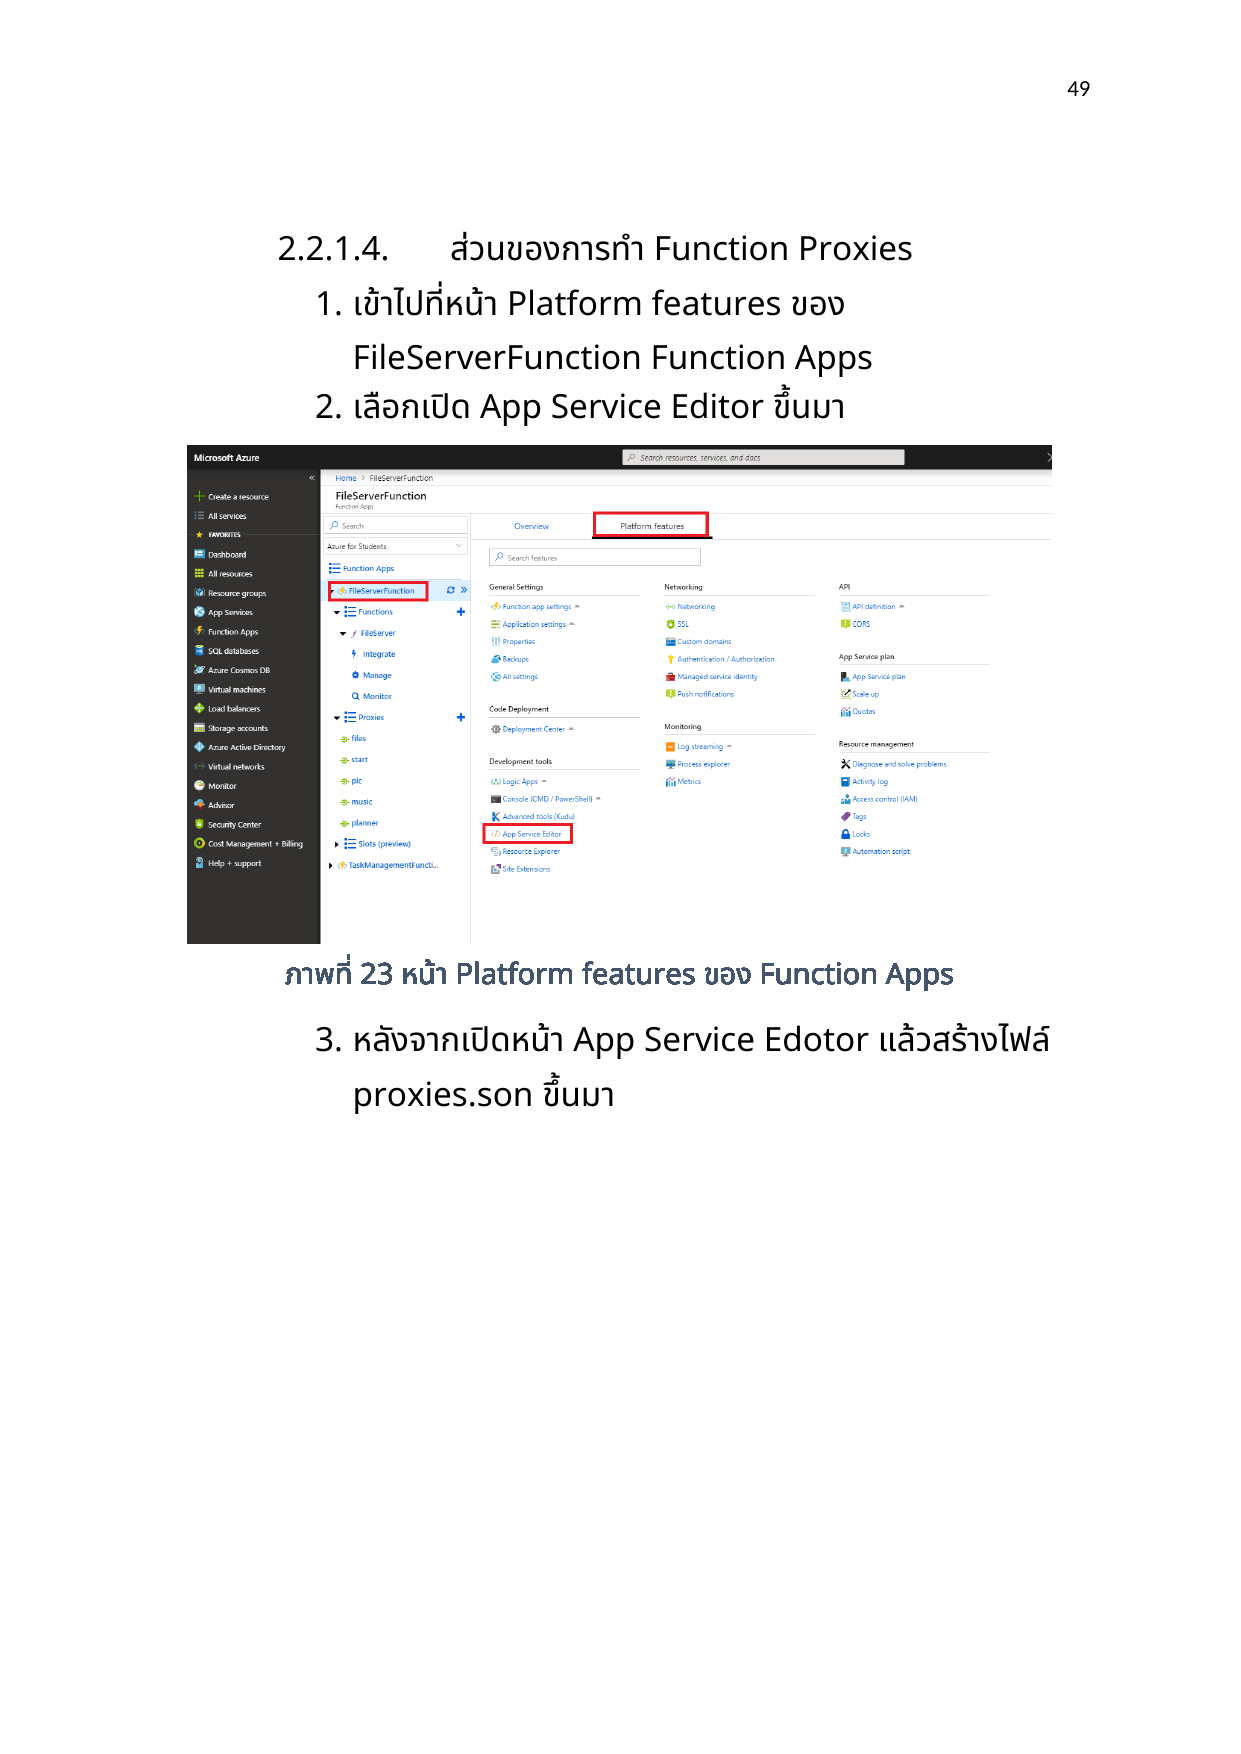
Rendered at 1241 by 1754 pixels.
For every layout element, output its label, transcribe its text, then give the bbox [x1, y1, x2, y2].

list เลือกเปิด App Service Editor ขึ้นมา [315, 383, 1090, 433]
list เข้าไปที่หน้า Platform features ของ FileServerFunction Function Apps [315, 279, 1090, 379]
list ส่วนของการทำ Function Proxies [277, 225, 1090, 276]
picture [187, 445, 1052, 944]
